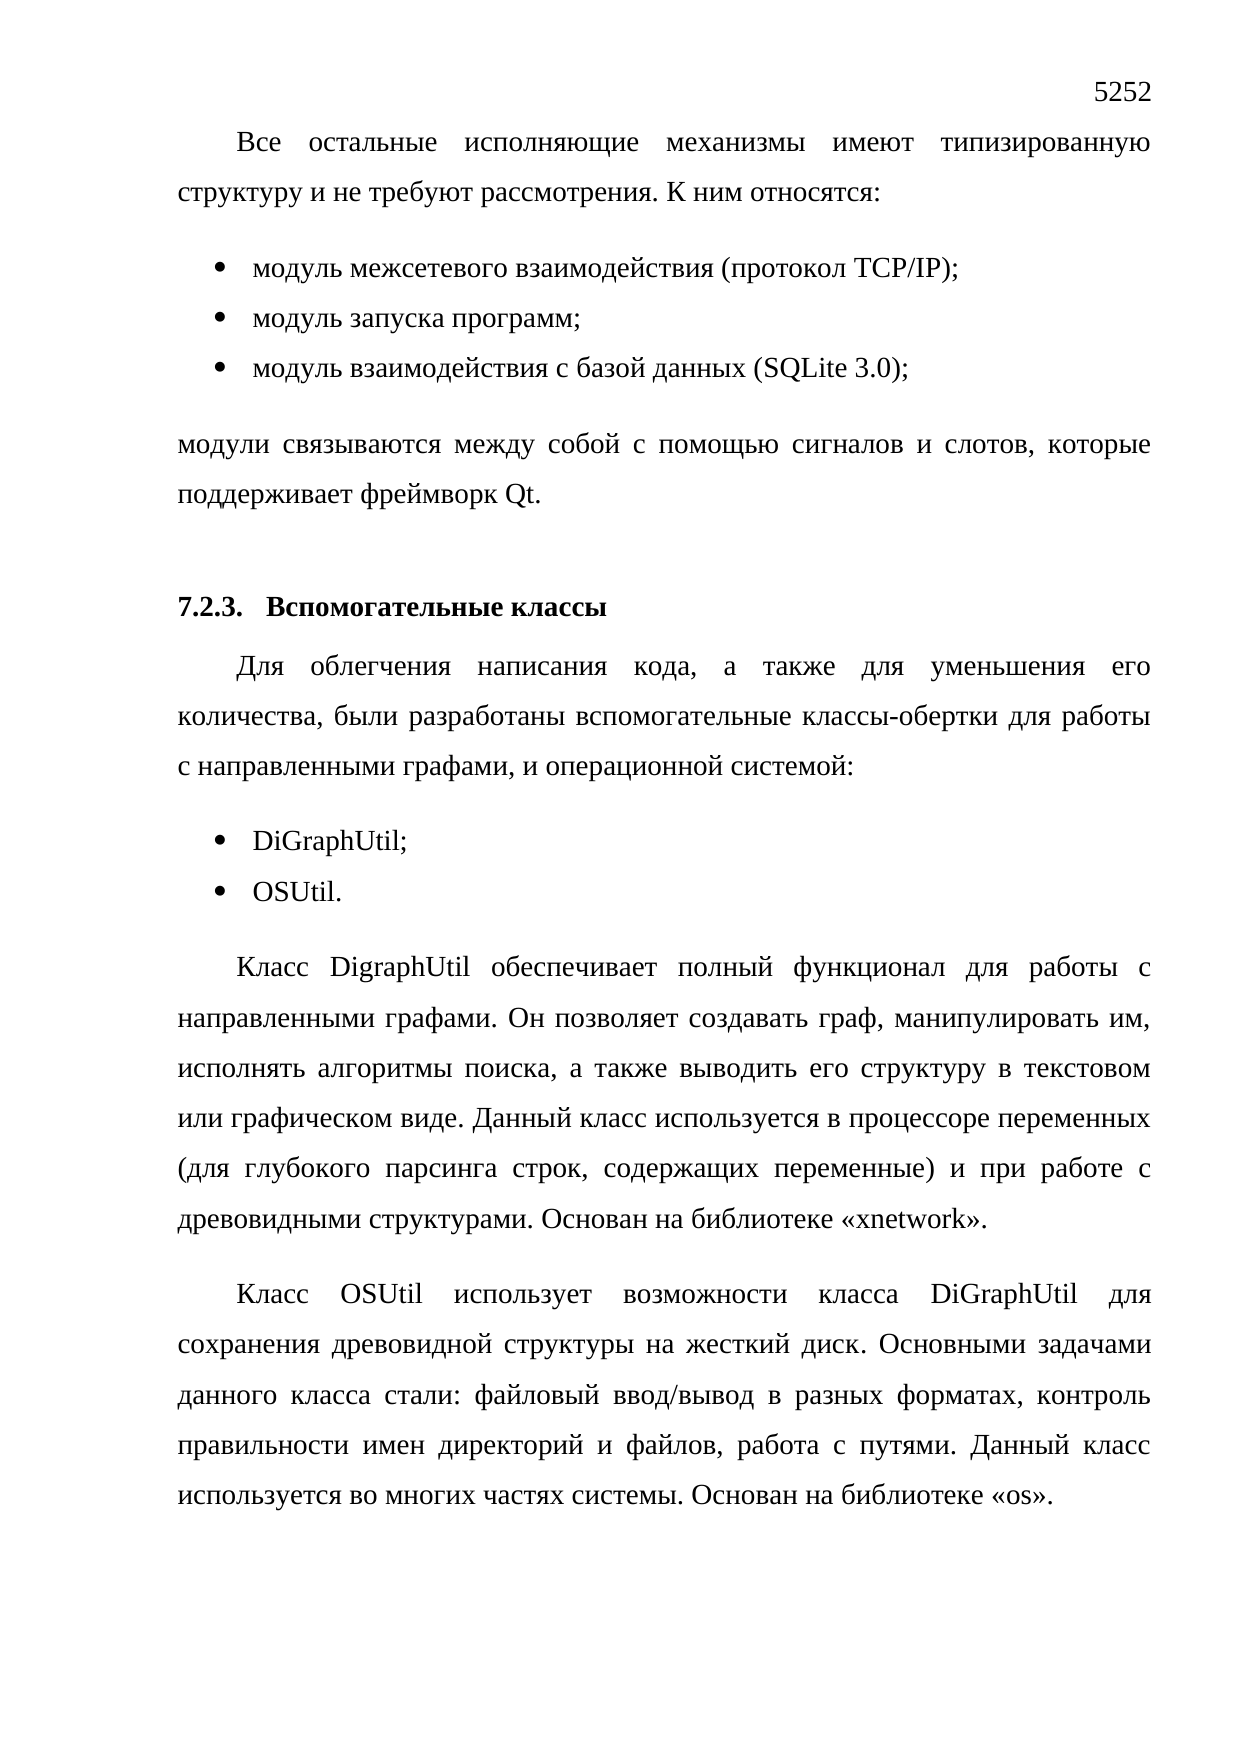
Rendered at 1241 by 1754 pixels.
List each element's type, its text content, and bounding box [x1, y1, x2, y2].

subtitle Вспомогательные классы [177, 589, 1152, 623]
text модули связываются между собой с помощью сигналов и слотов, которые поддерживает фреймворк Qt. [177, 426, 1152, 510]
text Для облегчения написания кода, а также для уменьшения его количества, были разработаны вспомогательные классы-обертки для работы с направленными графами, и операционной системой: [177, 648, 1152, 782]
text Все остальные исполняющие механизмы имеют типизированную структуру и не требуют рассмотрения. К ним относятся: [177, 124, 1152, 208]
text Класс DigraphUtil обеспечивает полный функционал для работы с направленными графами. Он позволяет создавать граф, манипулировать им, исполнять алгоритмы поиска, а также выводить его структуру в текстовом или графическом виде. Данный класс используется в процессоре переменных (для глубокого парсинга строк, содержащих переменные) и при работе с древовидными структурами. Основан на библиотеке «xnetwork». [177, 949, 1152, 1234]
list модуль взаимодействия с базой данных (SQLite 3.0); [215, 351, 1152, 384]
list DiGraphUtil; [215, 823, 1152, 857]
list модуль запуска программ; [215, 300, 1152, 334]
text Класс OSUtil использует возможности класса DiGraphUtil для сохранения древовидной структуры на жесткий диск. Основными задачами данного класса стали: файловый ввод/вывод в разных форматах, контроль правильности имен директорий и файлов, работа с путями. Данный класс используется во многих частях системы. Основан на библиотеке «os». [177, 1276, 1152, 1511]
list модуль межсетевого взаимодействия (протокол TCP/IP); [215, 250, 1152, 283]
list OSUtil. [215, 874, 1152, 908]
